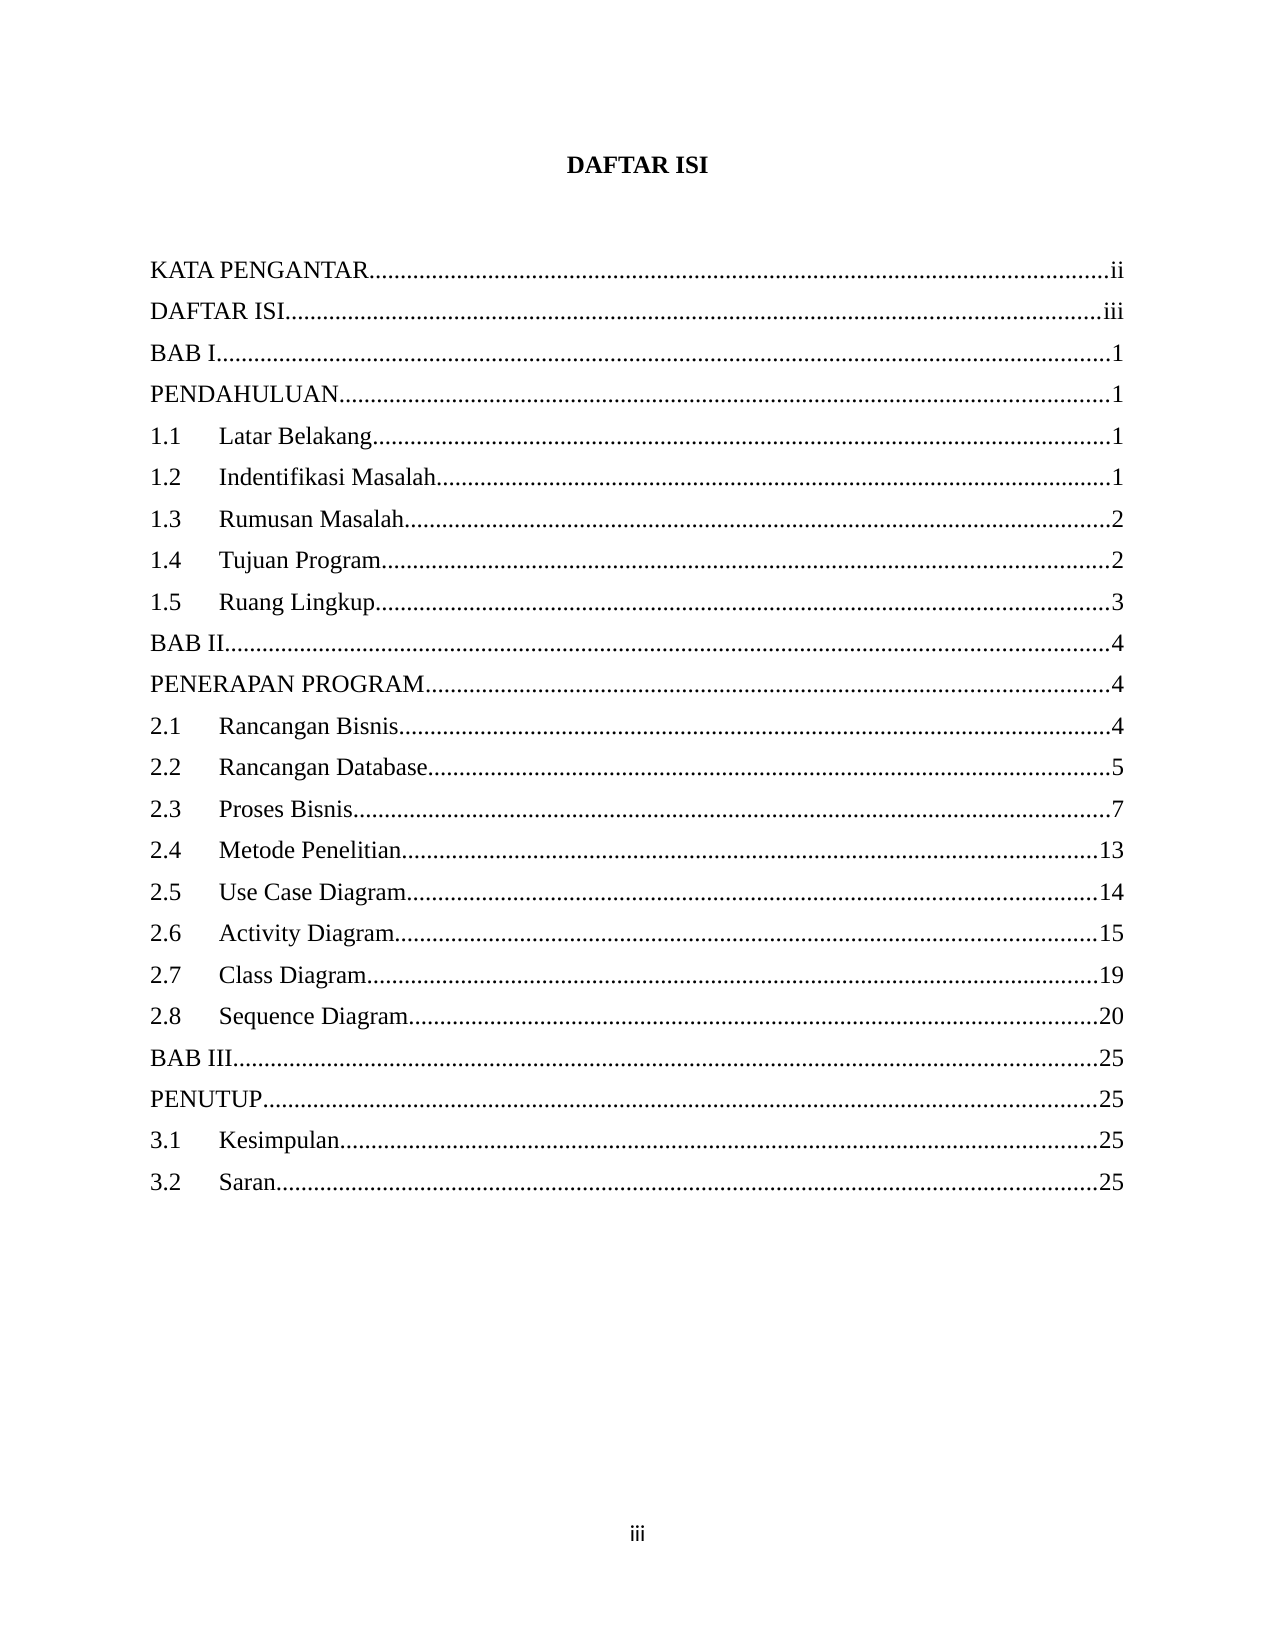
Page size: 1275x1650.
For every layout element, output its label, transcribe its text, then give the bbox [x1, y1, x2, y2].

subtitle DAFTAR ISI [150, 150, 1125, 179]
